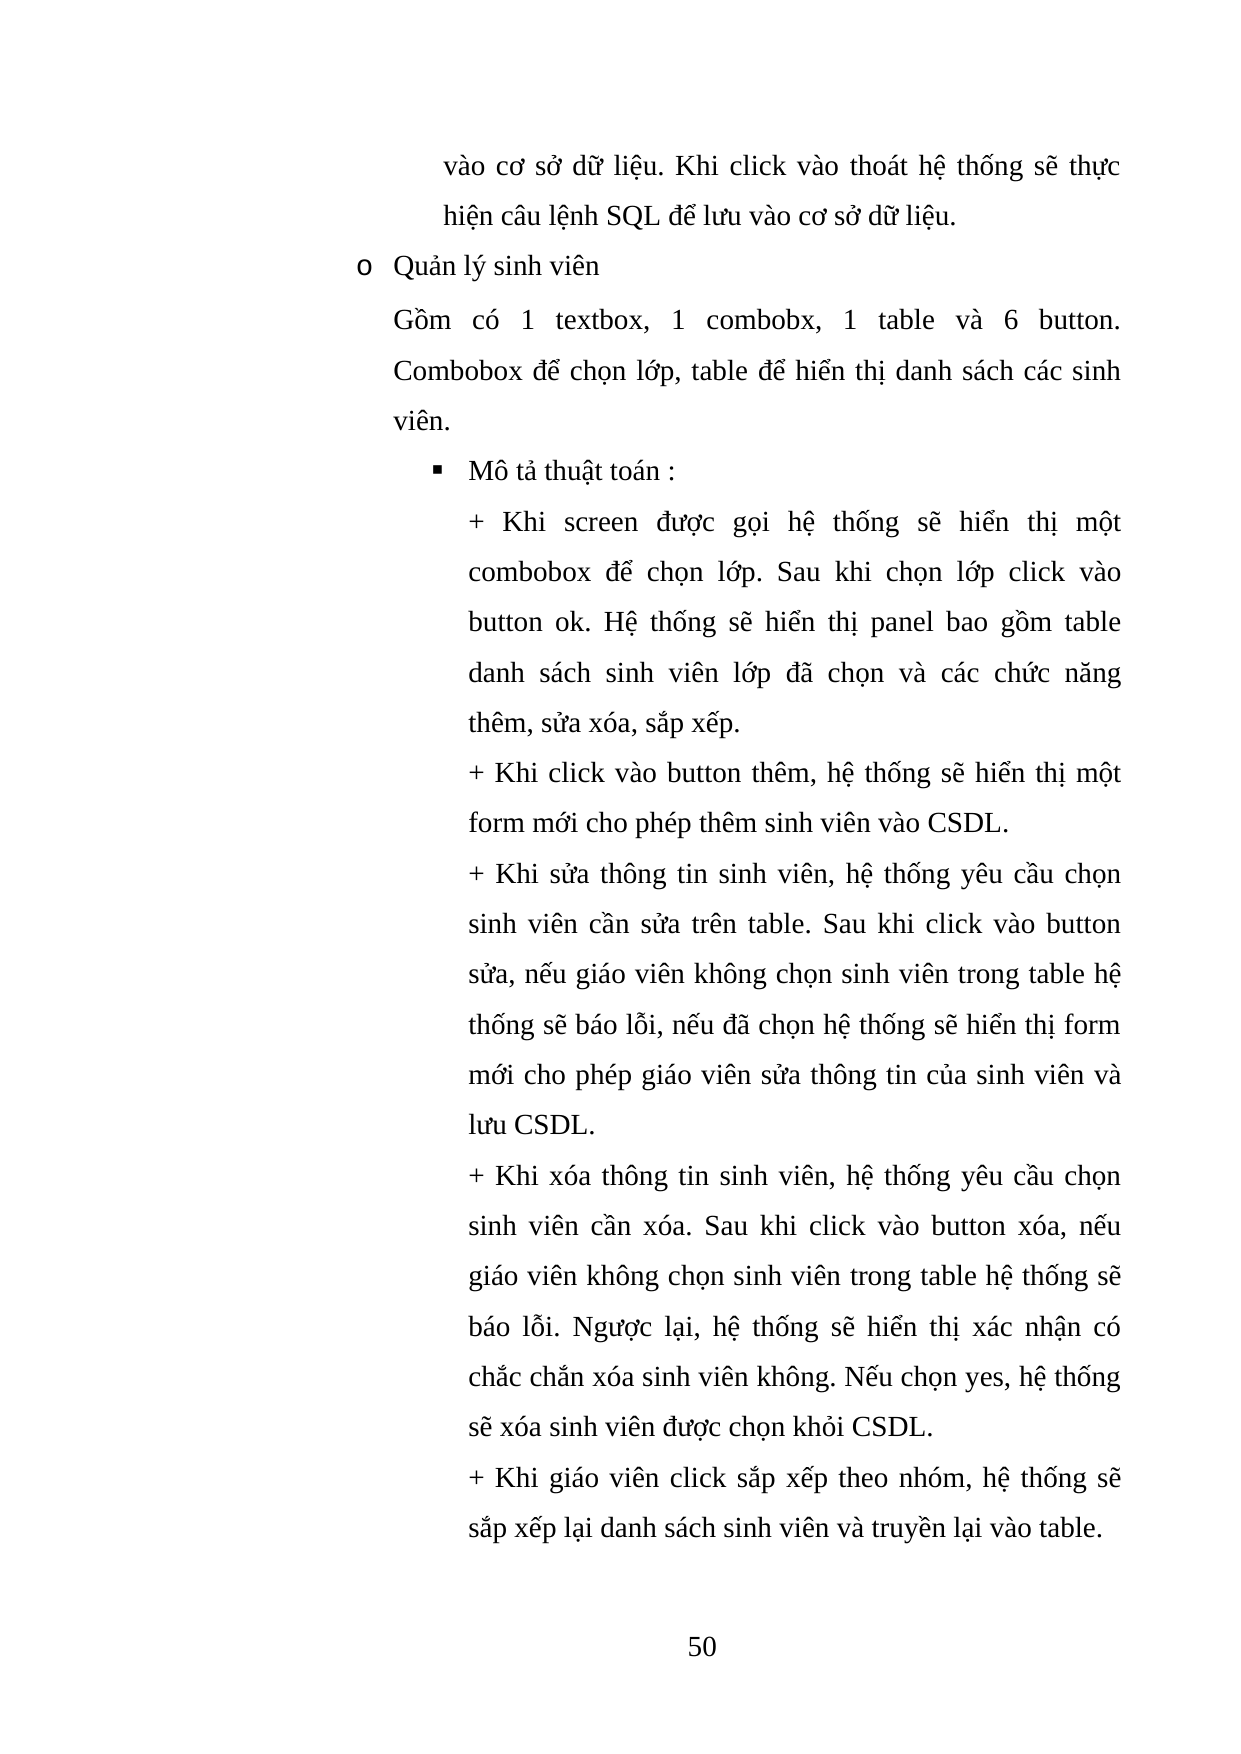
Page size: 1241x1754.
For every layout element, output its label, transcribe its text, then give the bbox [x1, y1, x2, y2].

list + Khi sửa thông tin sinh viên, hệ thống yêu cầu chọn sinh viên cần sửa trên table. Sau khi click vào button sửa, nếu giáo viên không chọn sinh viên trong table hệ thống sẽ báo lỗi, nếu đã chọn hệ thống sẽ hiển thị form mới cho phép giáo viên sửa thông tin của sinh viên và lưu CSDL. [468, 856, 1122, 1141]
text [432, 148, 1122, 232]
list + Khi screen được gọi hệ thống sẽ hiển thị một combobox để chọn lớp. Sau khi chọn lớp click vào button ok. Hệ thống sẽ hiển thị panel bao gồm table danh sách sinh viên lớp đã chọn và các chức năng thêm, sửa xóa, sắp xếp. [468, 504, 1122, 738]
list Mô tả thuật toán : [431, 453, 1122, 487]
list + Khi xóa thông tin sinh viên, hệ thống yêu cầu chọn sinh viên cần xóa. Sau khi click vào button xóa, nếu giáo viên không chọn sinh viên trong table hệ thống sẽ báo lỗi. Ngược lại, hệ thống sẽ hiển thị xác nhận có chắc chắn xóa sinh viên không. Nếu chọn yes, hệ thống sẽ xóa sinh viên được chọn khỏi CSDL. [468, 1158, 1122, 1443]
list + Khi click vào button thêm, hệ thống sẽ hiển thị một form mới cho phép thêm sinh viên vào CSDL. [468, 755, 1122, 839]
list Gồm có 1 textbox, 1 combobx, 1 table và 6 button. Combobox để chọn lớp, table để hiển thị danh sách các sinh viên. [393, 302, 1122, 437]
list Quản lý sinh viên [356, 248, 1122, 284]
list + Khi giáo viên click sắp xếp theo nhóm, hệ thống sẽ sắp xếp lại danh sách sinh viên và truyền lại vào table. [468, 1460, 1122, 1543]
